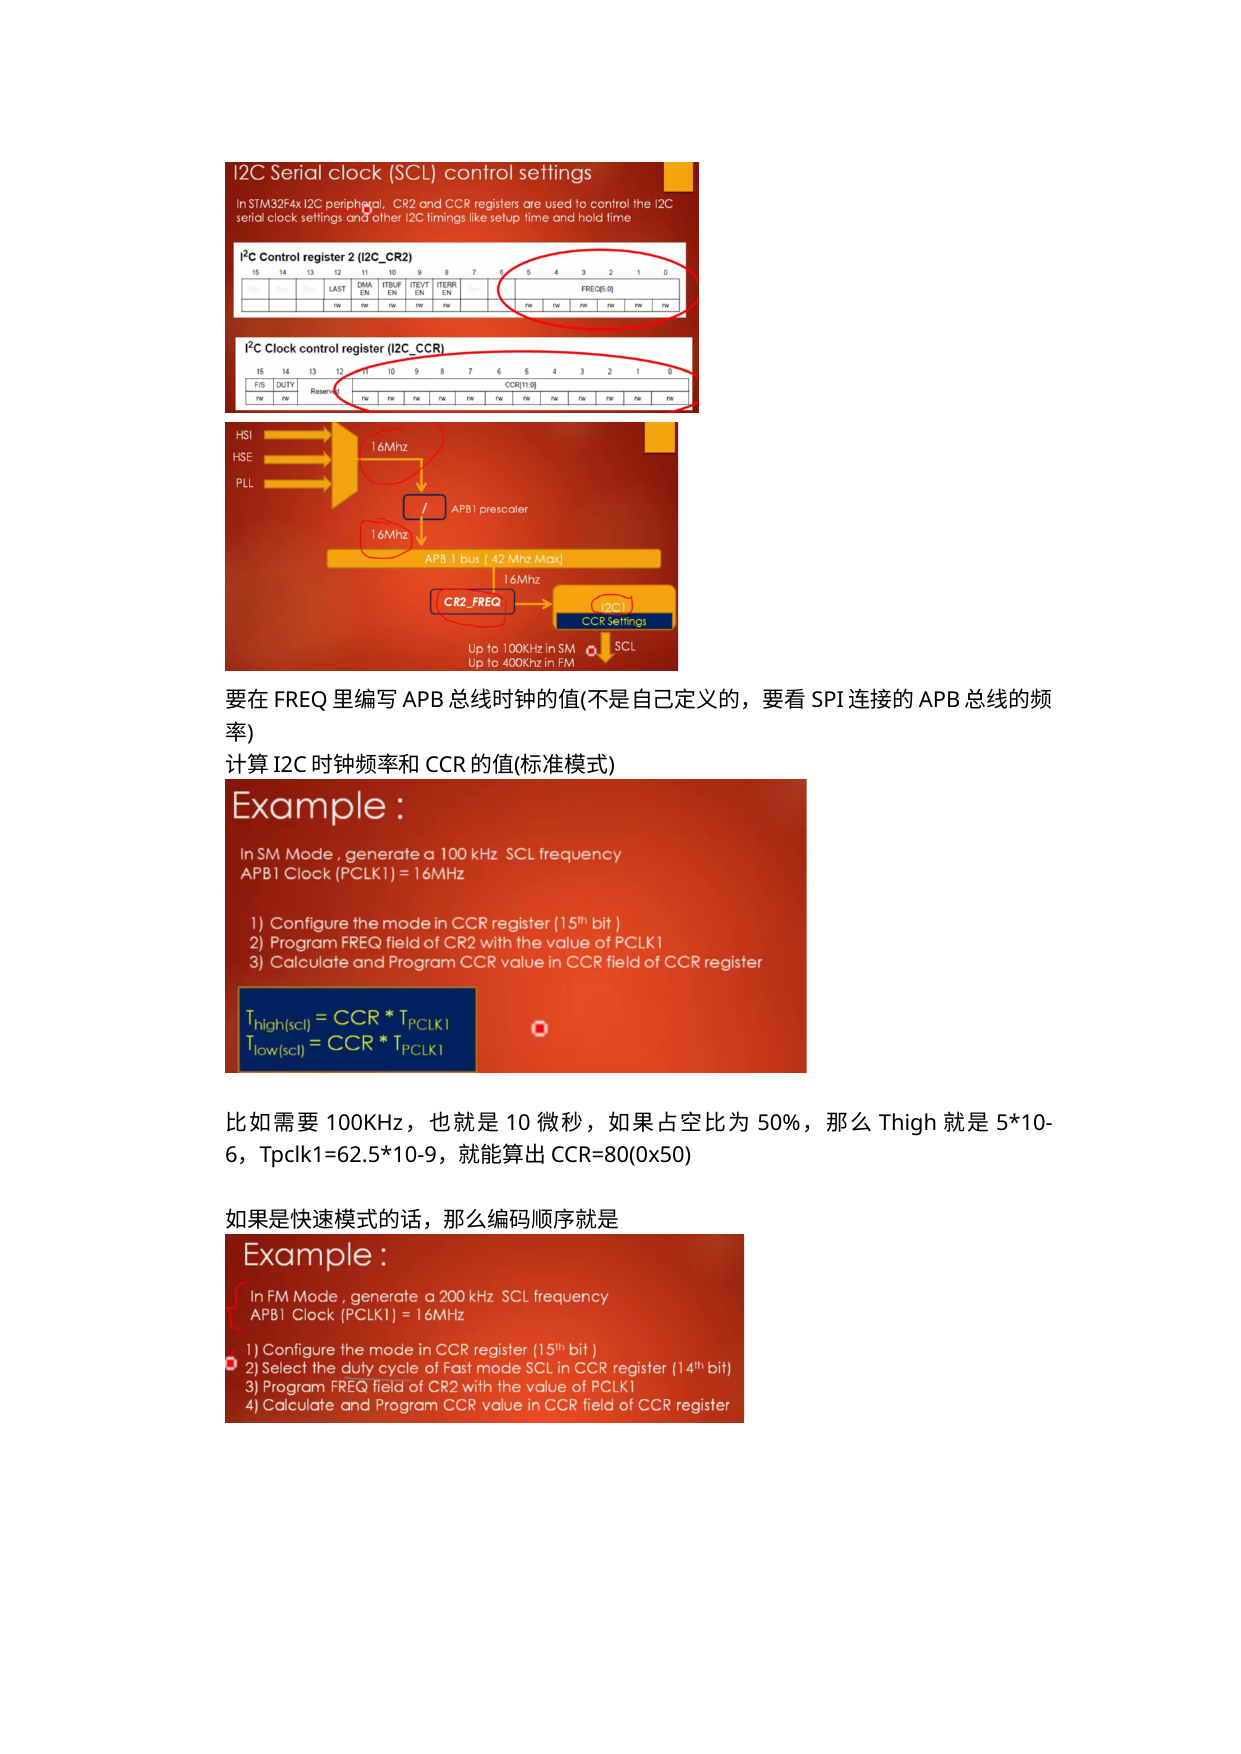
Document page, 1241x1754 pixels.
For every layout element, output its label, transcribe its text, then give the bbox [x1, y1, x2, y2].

list 比如需要100KHz，也就是10微秒，如果占空比为50%，那么Thigh就是5*10-6，Tpclk1=62.5*10-9，就能算出CCR=80(0x50) [225, 1104, 1053, 1169]
list 要在FREQ里编写APB总线时钟的值(不是自己定义的，要看SPI连接的APB总线的频率) [225, 682, 1053, 747]
list 如果是快速模式的话，那么编码顺序就是 [225, 1202, 1053, 1234]
list 计算I2C时钟频率和CCR的值(标准模式) [225, 747, 1053, 779]
picture [225, 162, 699, 413]
picture [225, 422, 679, 671]
picture [225, 1234, 745, 1423]
picture [225, 779, 807, 1073]
